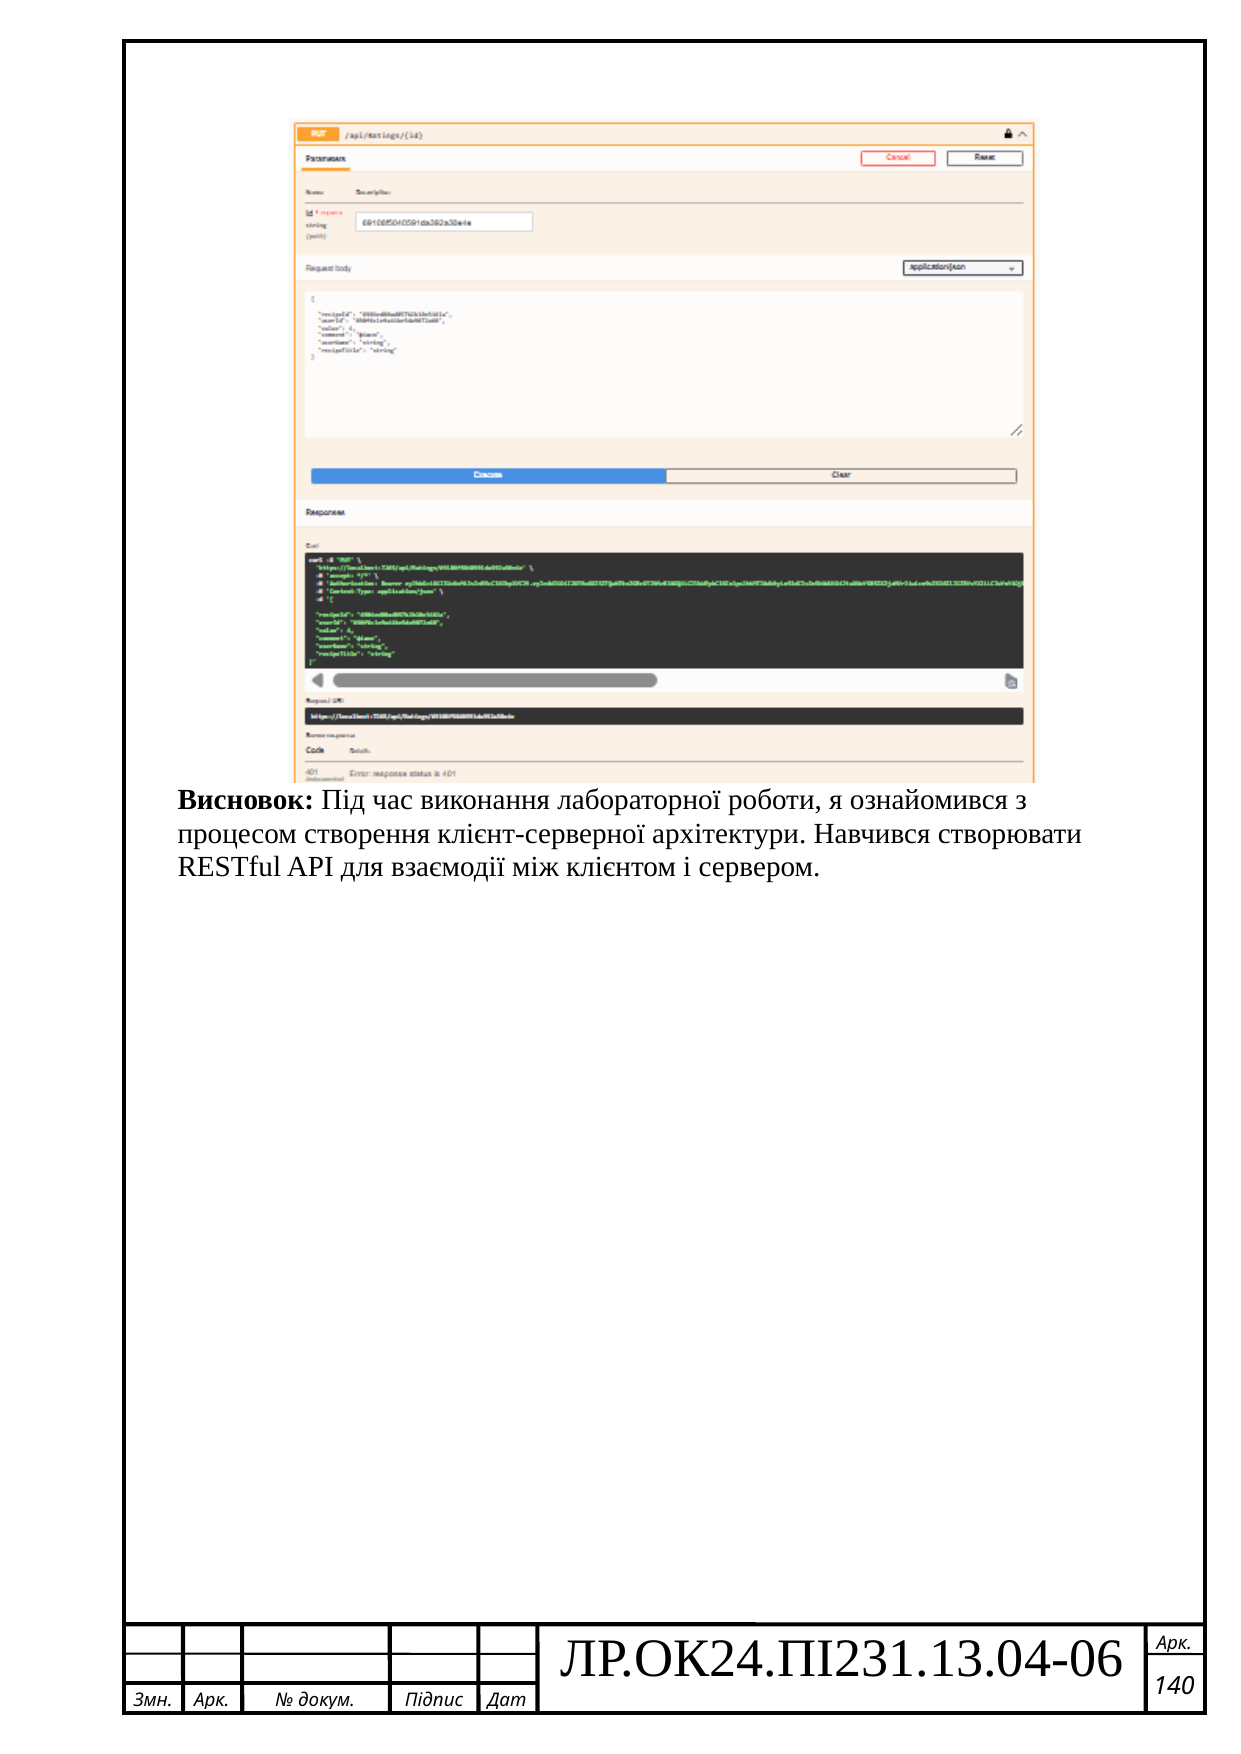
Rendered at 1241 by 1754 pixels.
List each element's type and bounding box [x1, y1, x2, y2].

picture [288, 118, 1041, 783]
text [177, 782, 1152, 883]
